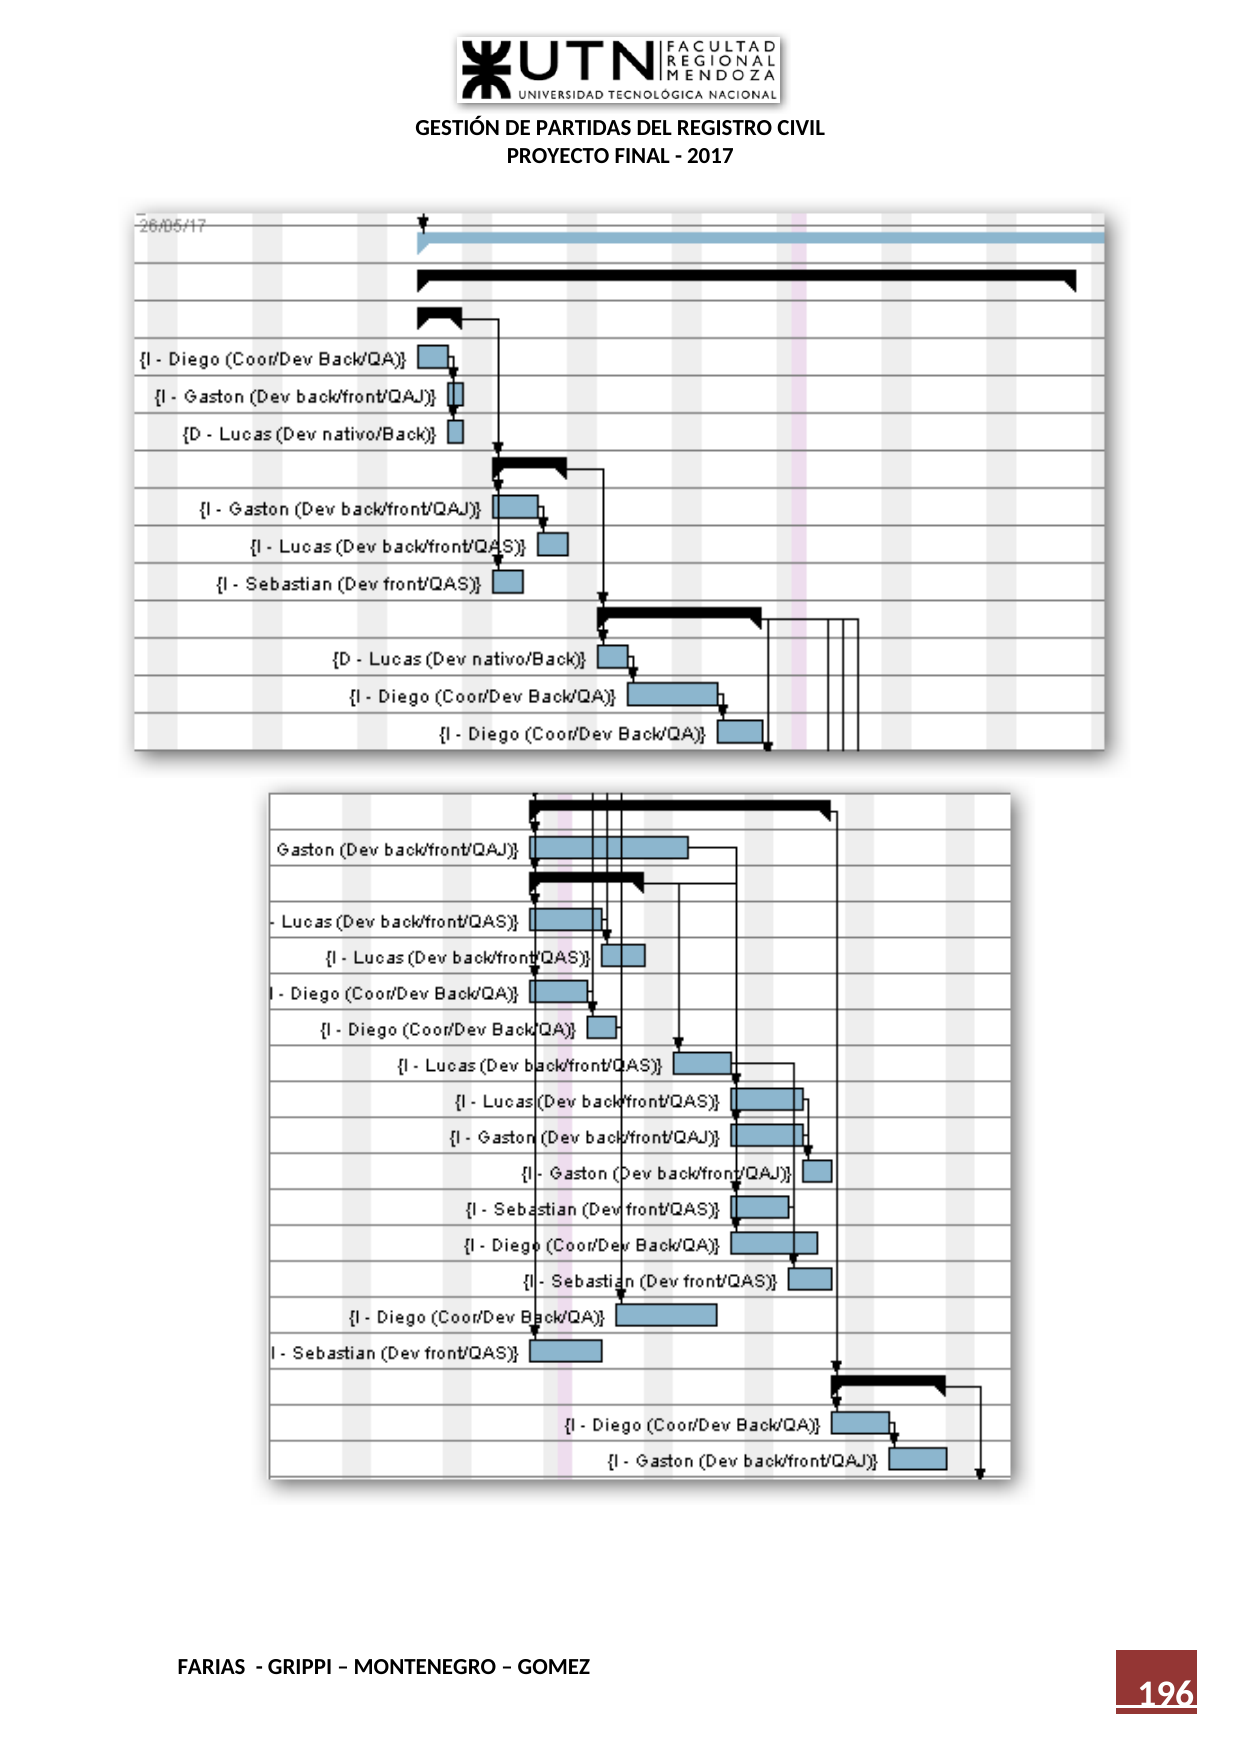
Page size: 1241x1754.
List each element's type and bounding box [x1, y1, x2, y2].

picture [449, 29, 791, 114]
picture [118, 197, 1131, 1505]
